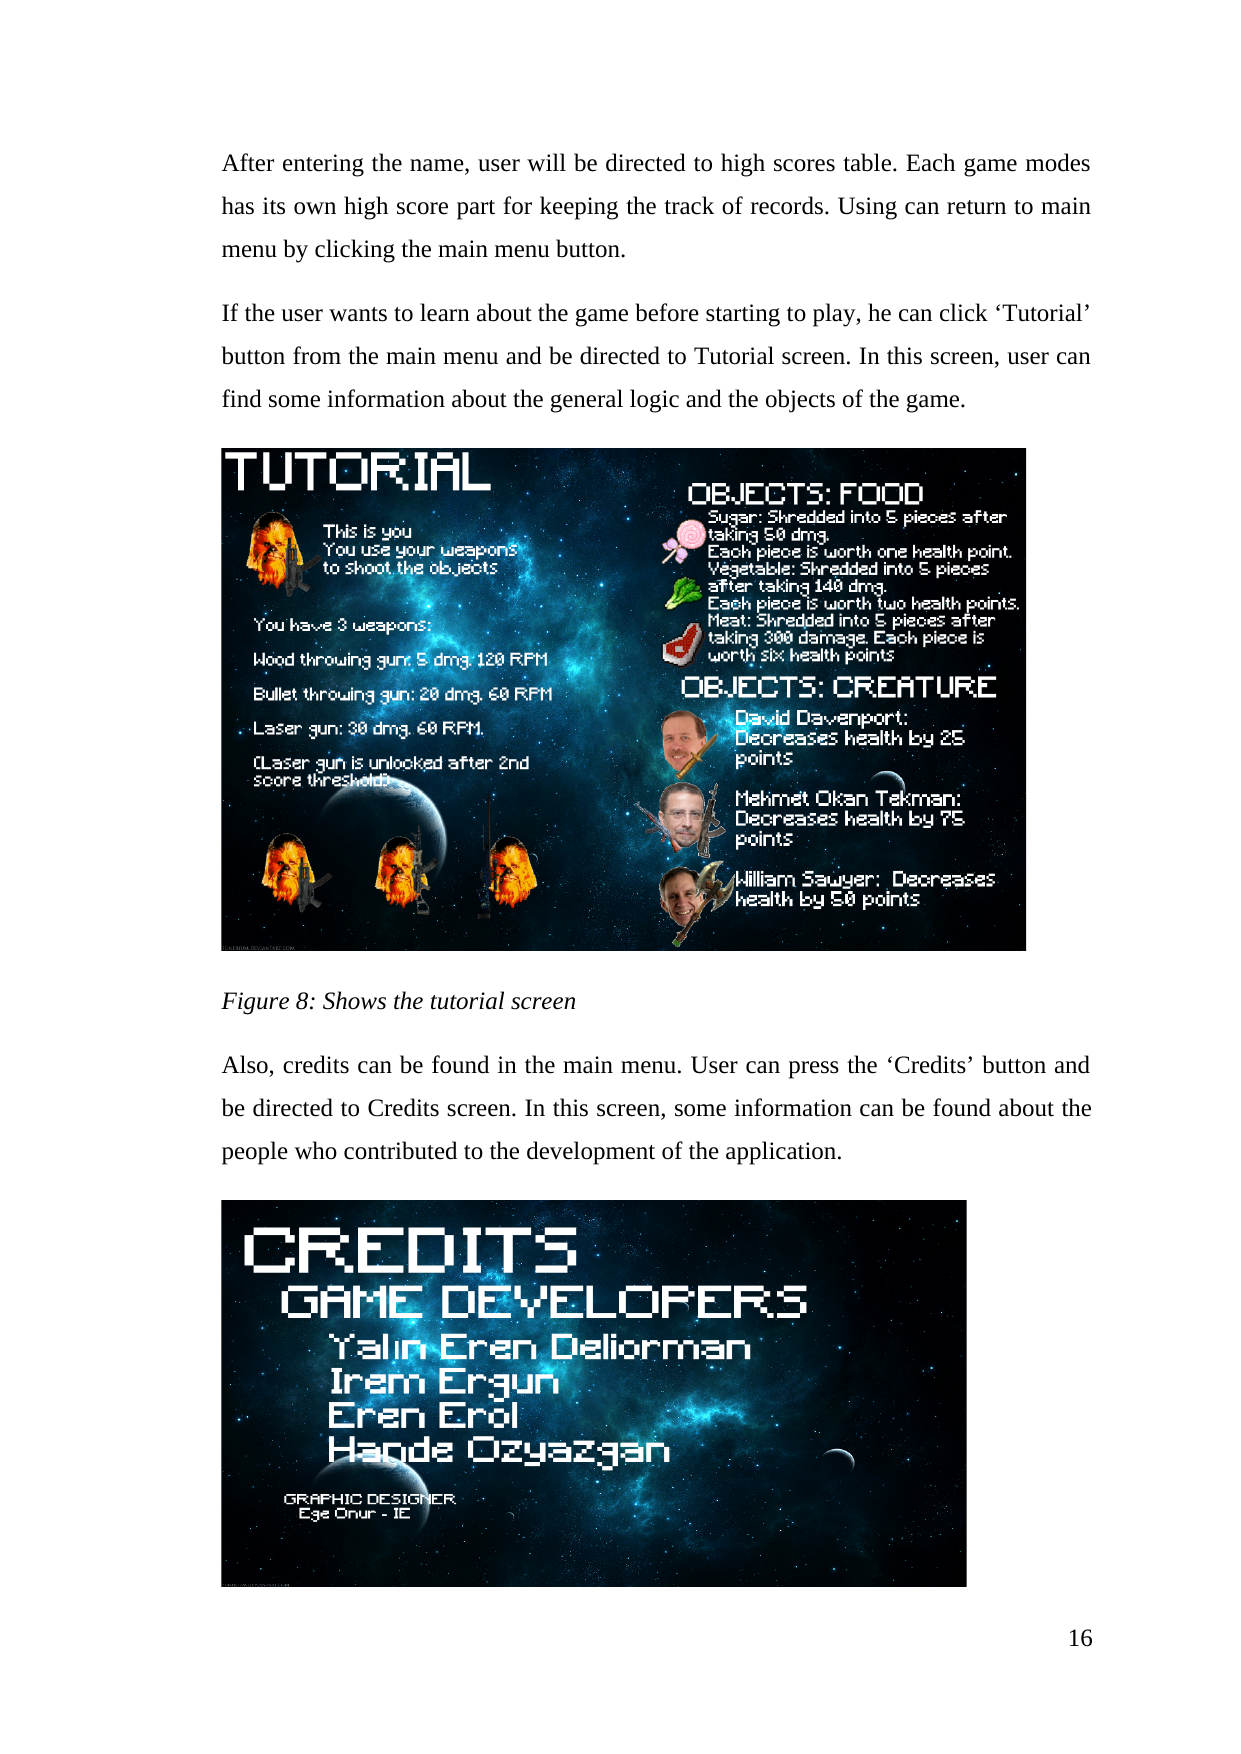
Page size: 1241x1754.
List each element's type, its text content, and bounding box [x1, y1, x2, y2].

picture [221, 1200, 967, 1587]
text Also, credits can be found in the main menu. User can press the ‘Credits’ button and be directed to Credits screen. In this screen, some information can be found about the people who contributed to the development of the application. [221, 1050, 1093, 1165]
text After entering the name, user will be directed to high scores table. Each game modes has its own high score part for keeping the track of records. Using can return to main menu by clicking the main menu button. [221, 148, 1093, 263]
text Figure 8: Shows the tutorial screen [221, 986, 1093, 1015]
text If the user wants to learn about the game before starting to play, he can click ‘Tutorial’ button from the main menu and be directed to Tutorial screen. In this screen, user can find some information about the general logic and the objects of the game. [221, 298, 1093, 413]
picture [221, 448, 1027, 951]
